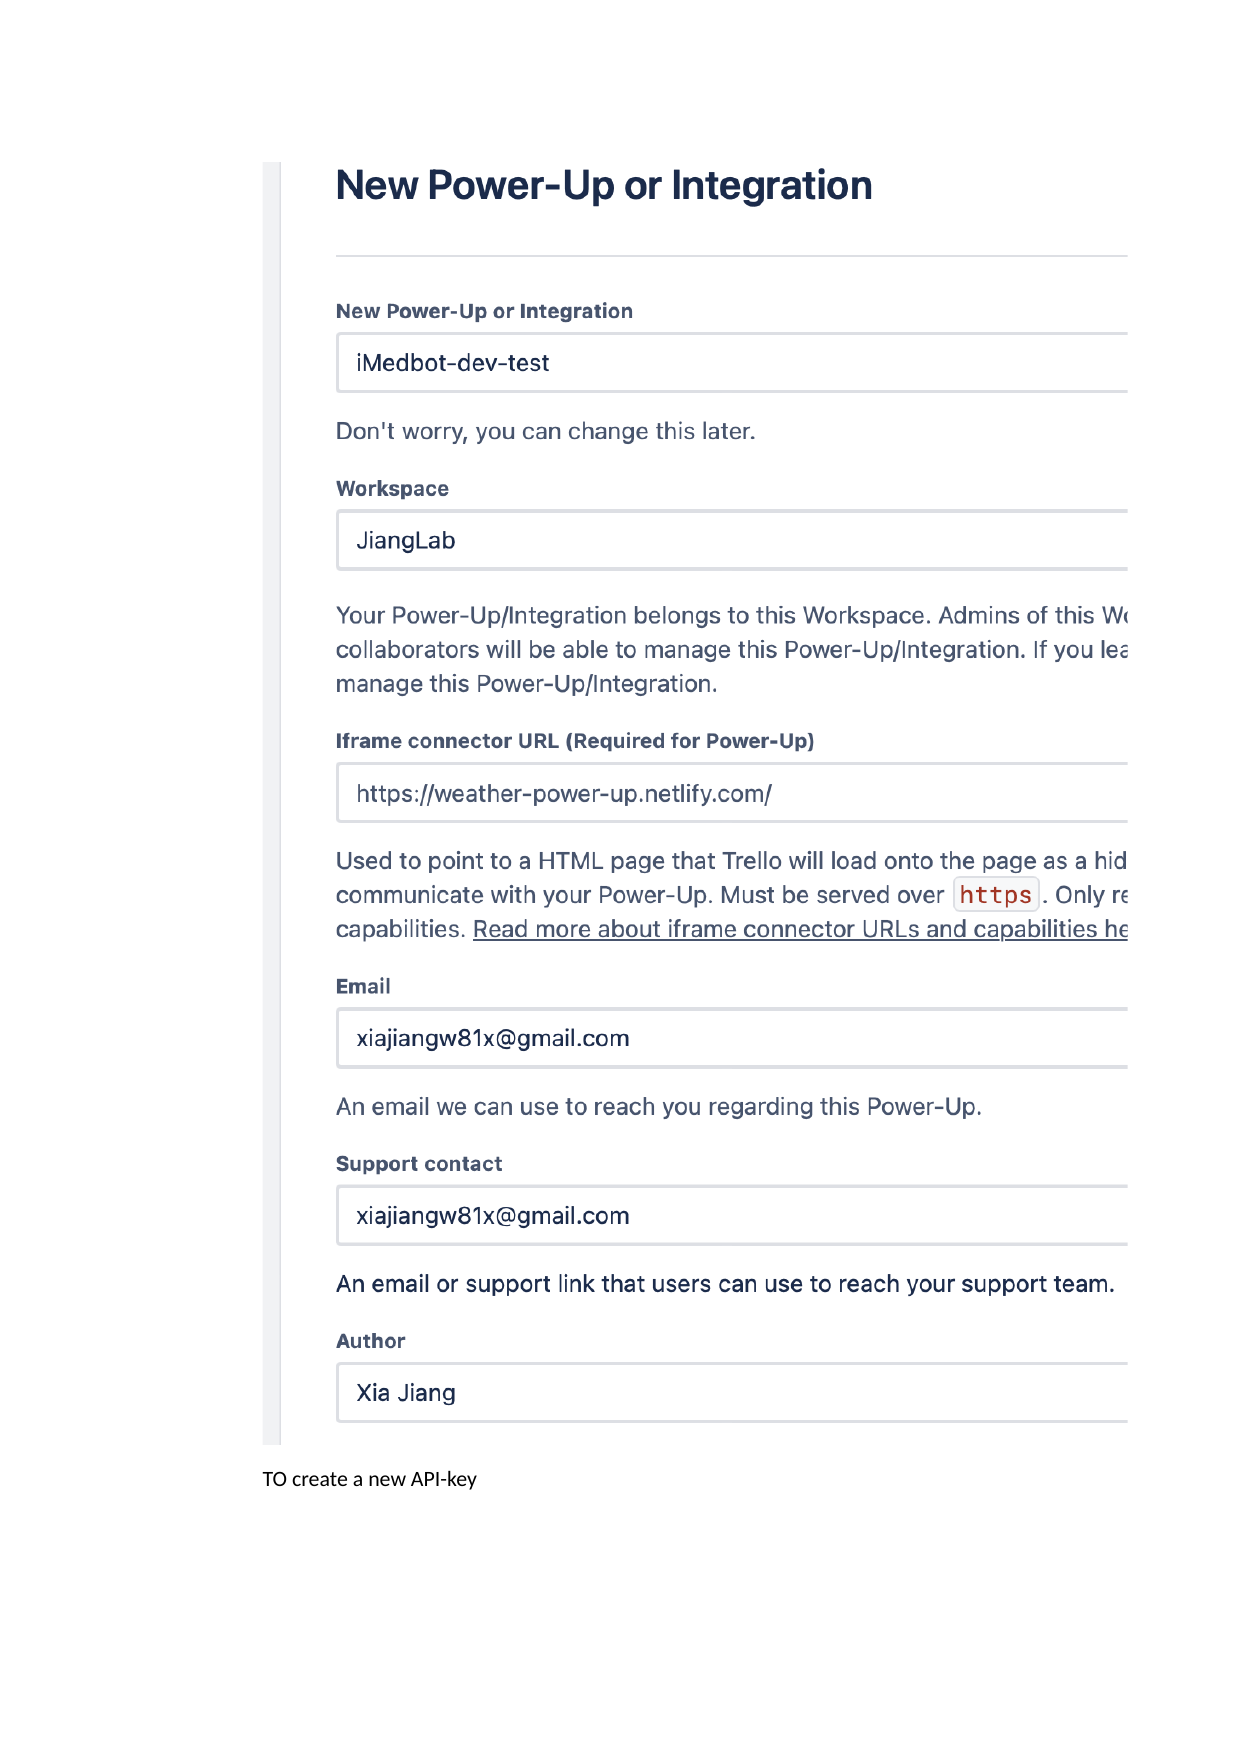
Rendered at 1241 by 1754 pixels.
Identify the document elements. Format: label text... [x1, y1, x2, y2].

picture [262, 162, 1128, 1445]
list TO create a new API-key [262, 1462, 1053, 1494]
